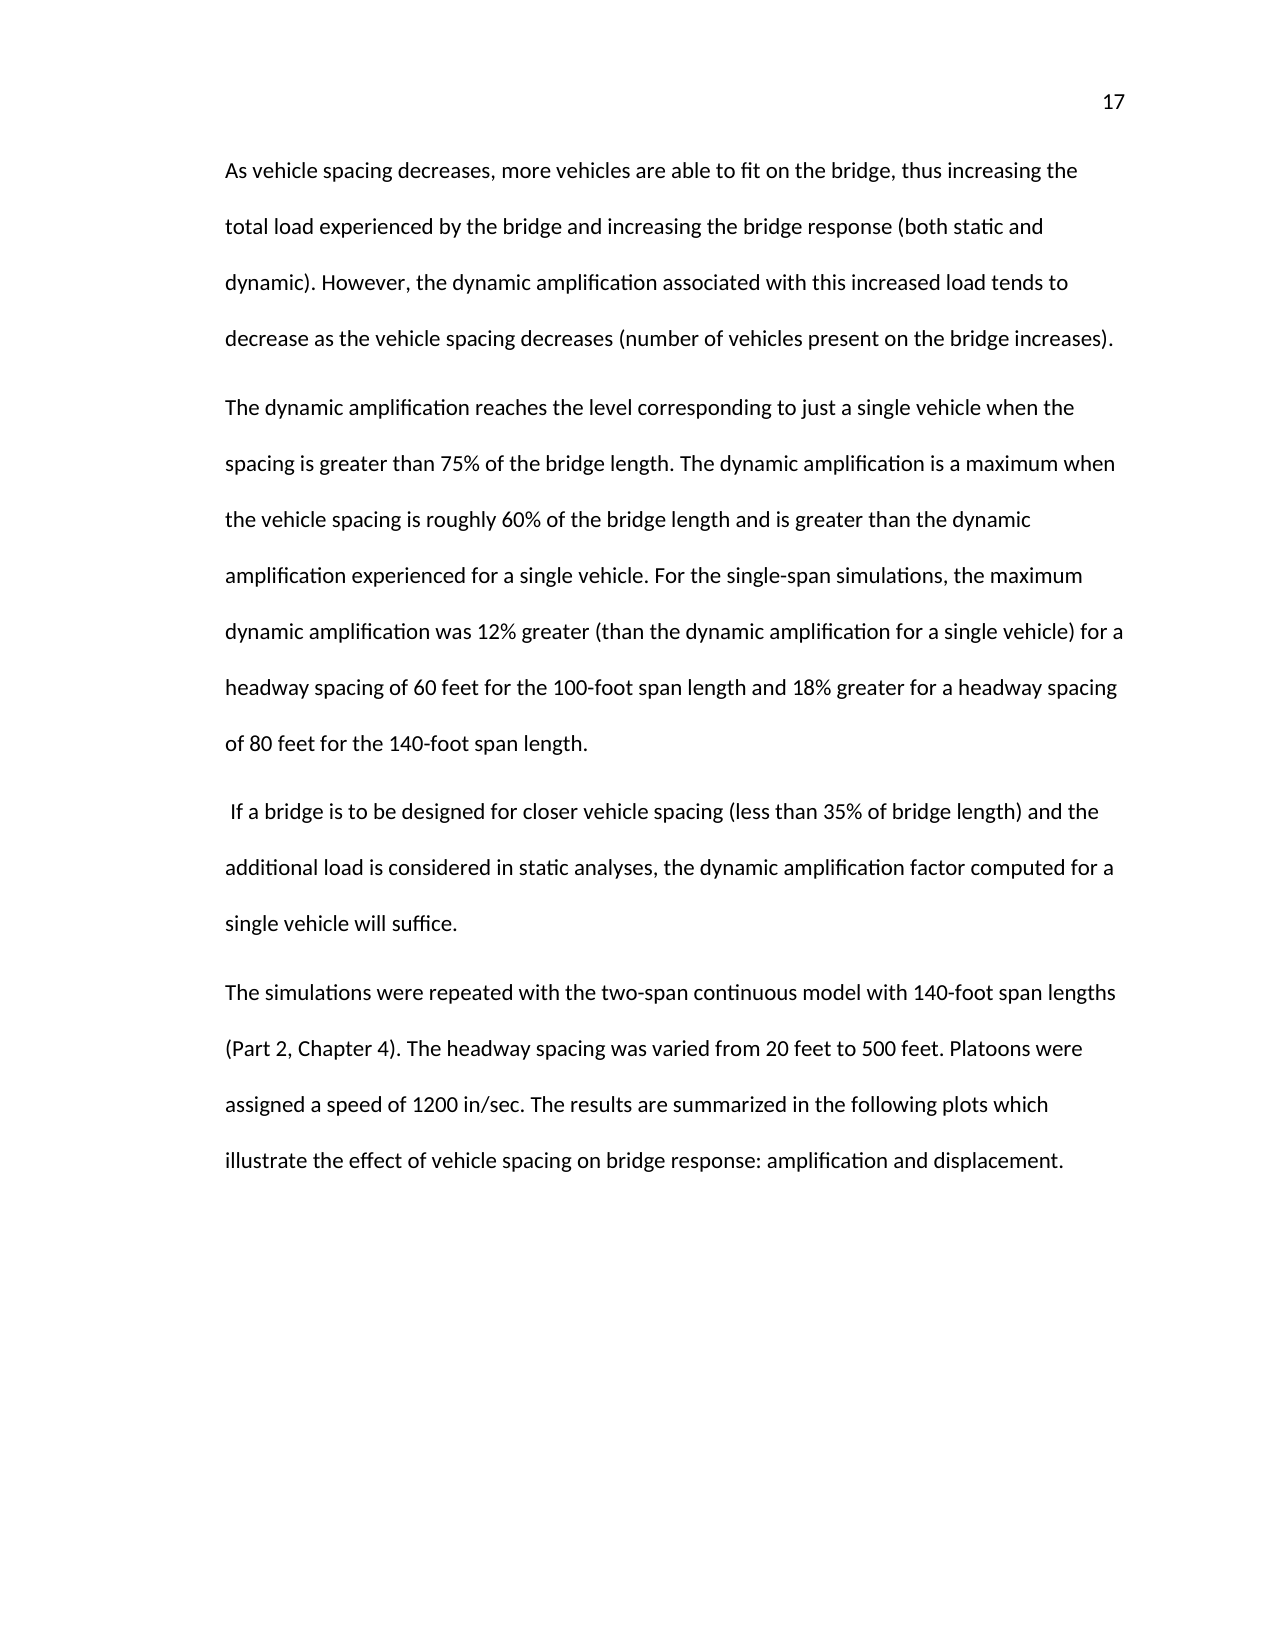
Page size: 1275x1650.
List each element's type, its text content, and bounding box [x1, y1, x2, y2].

text If a bridge is to be designed for closer vehicle spacing (less than 35% of bridge length) and the additional load is considered in static analyses, the dynamic amplification factor computed for a single vehicle will suffice. [225, 797, 1125, 938]
text The dynamic amplification reaches the level corresponding to just a single vehicle when the spacing is greater than 75% of the bridge length. The dynamic amplification is a maximum when the vehicle spacing is roughly 60% of the bridge length and is greater than the dynamic amplification experienced for a single vehicle. For the single-span simulations, the maximum dynamic amplification was 12% greater (than the dynamic amplification for a single vehicle) for a headway spacing of 60 feet for the 100-foot span length and 18% greater for a headway spacing of 80 feet for the 140-foot span length. [225, 393, 1125, 757]
text The simulations were repeated with the two-span continuous model with 140-foot span lengths (Part 2, Chapter 4). The headway spacing was varied from 20 feet to 500 feet. Platoons were assigned a speed of 1200 in/sec. The results are summarized in the following plots which illustrate the effect of vehicle spacing on bridge response: amplification and displacement. [225, 978, 1125, 1174]
text As vehicle spacing decreases, more vehicles are able to fit on the bridge, thus increasing the total load experienced by the bridge and increasing the bridge response (both static and dynamic). However, the dynamic amplification associated with this increased load tends to decrease as the vehicle spacing decreases (number of vehicles present on the bridge increases). [225, 156, 1125, 352]
